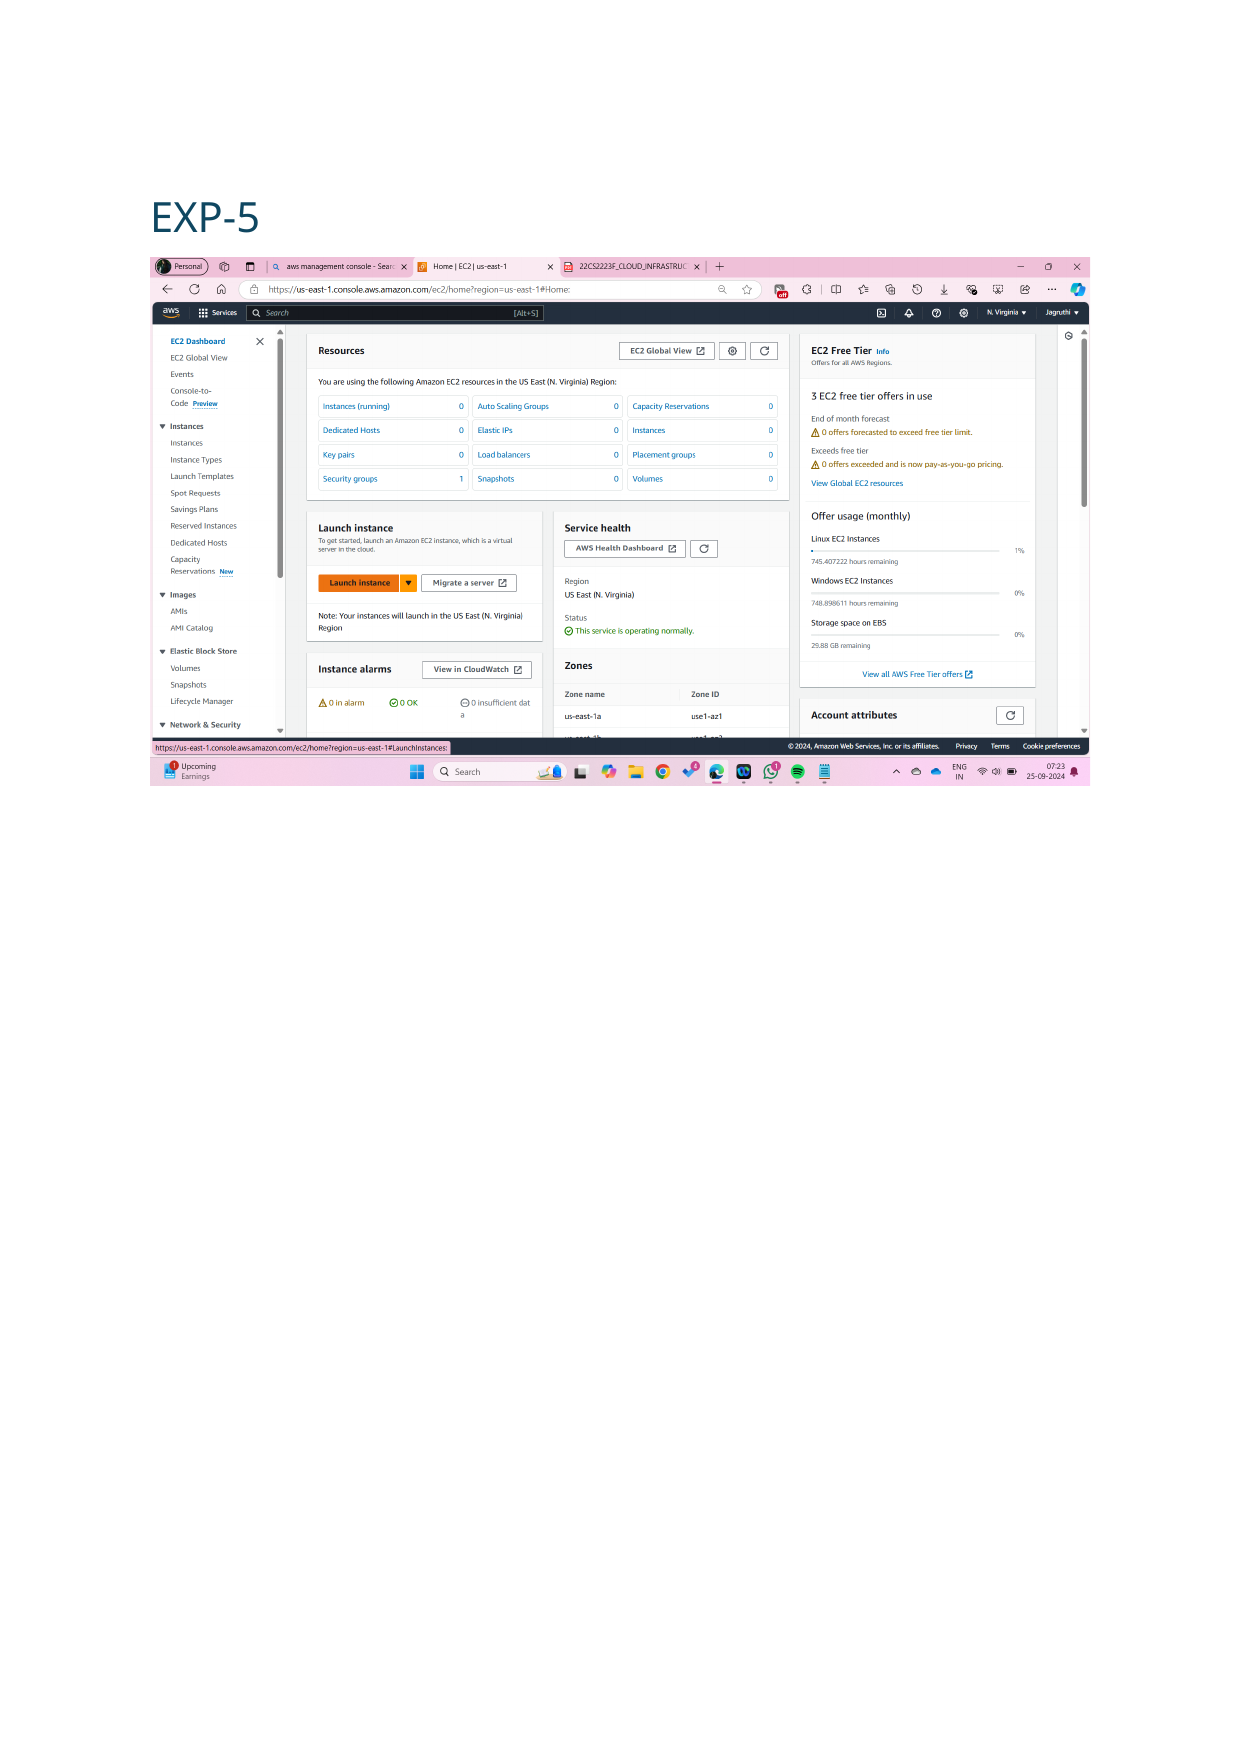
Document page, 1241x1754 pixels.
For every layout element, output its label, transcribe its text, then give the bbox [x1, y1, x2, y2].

picture [150, 257, 1091, 786]
subtitle EXP-5 [150, 187, 1090, 244]
